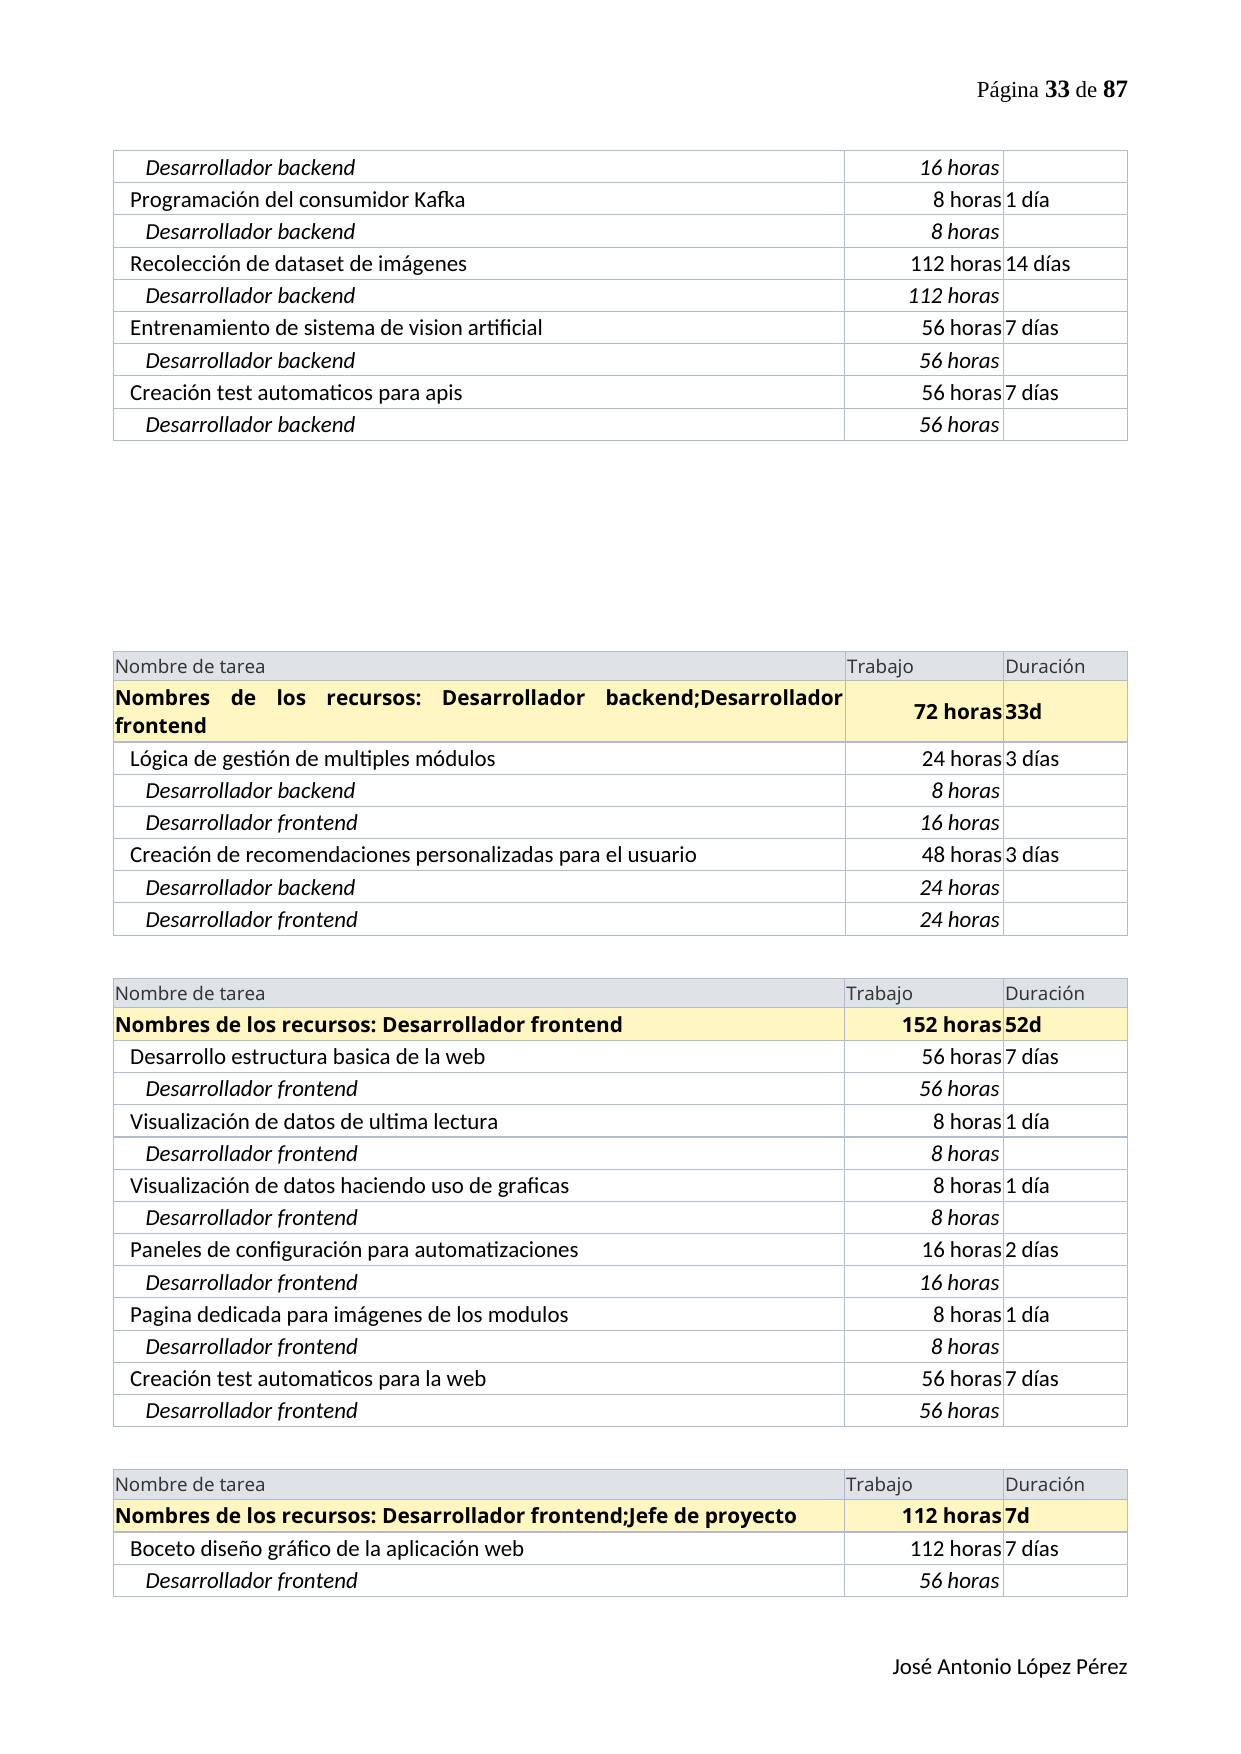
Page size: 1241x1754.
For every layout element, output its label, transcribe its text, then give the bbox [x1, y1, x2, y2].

table_cell Desarrollador backend [114, 151, 844, 182]
table_cell 7 días [1004, 376, 1127, 407]
table_cell 7 días [1004, 1041, 1127, 1072]
table_cell Desarrollo estructura basica de la web [114, 1041, 844, 1072]
table_cell Creación test automaticos para apis [114, 376, 844, 407]
table_cell Desarrollador backend [114, 409, 844, 440]
table_cell Desarrollador frontend [114, 807, 845, 838]
table_cell Desarrollador frontend [114, 1395, 844, 1426]
table_cell Desarrollador frontend [114, 903, 845, 934]
table_cell 8 horas [845, 1105, 1003, 1136]
table_cell 7 días [1004, 1533, 1127, 1563]
table_cell Desarrollador backend [114, 775, 845, 806]
table_cell Desarrollador frontend [114, 1202, 844, 1233]
table_cell Pagina dedicada para imágenes de los modulos [114, 1298, 844, 1329]
table_header Trabajo [846, 652, 1003, 680]
table_cell [1004, 871, 1127, 902]
table_cell 56 horas [845, 1363, 1003, 1394]
table_cell 24 horas [846, 903, 1003, 934]
table_cell Entrenamiento de sistema de vision artificial [114, 312, 844, 343]
table_cell Boceto diseño gráfico de la aplicación web [114, 1533, 844, 1563]
table_cell 56 horas [845, 344, 1003, 375]
table_cell 7 días [1004, 312, 1127, 343]
table_cell 1 día [1004, 1105, 1127, 1136]
table_cell [1004, 409, 1127, 440]
table_cell 16 horas [845, 151, 1003, 182]
table_cell 52d [1004, 1008, 1127, 1040]
table_cell [1004, 1138, 1127, 1168]
table_cell Desarrollador frontend [114, 1073, 844, 1104]
table_cell 152 horas [845, 1008, 1003, 1040]
table_cell 16 horas [845, 1266, 1003, 1297]
table_cell Lógica de gestión de multiples módulos [114, 743, 845, 773]
table_header Nombre de tarea [114, 979, 844, 1007]
table_cell Creación test automaticos para la web [114, 1363, 844, 1394]
table_cell [1004, 1202, 1127, 1233]
table_cell Creación de recomendaciones personalizadas para el usuario [114, 839, 845, 870]
table_cell 8 horas [845, 1331, 1003, 1362]
table_cell 48 horas [846, 839, 1003, 870]
table_cell 16 horas [845, 1234, 1003, 1265]
table_cell 112 horas [845, 1500, 1003, 1531]
table_cell 3 días [1004, 743, 1127, 773]
table_cell 24 horas [846, 743, 1003, 773]
table_cell 72 horas [846, 681, 1003, 741]
table_header Duración [1004, 652, 1127, 680]
table_cell Desarrollador backend [114, 344, 844, 375]
table_cell Desarrollador backend [114, 215, 844, 247]
table_cell 1 día [1004, 183, 1127, 214]
table_cell Recolección de dataset de imágenes [114, 248, 844, 279]
table_cell Programación del consumidor Kafka [114, 183, 844, 214]
table_cell 8 horas [845, 1170, 1003, 1201]
table_cell [1004, 151, 1127, 182]
table_cell [1004, 903, 1127, 934]
table_cell Desarrollador backend [114, 871, 845, 902]
table_header Nombre de tarea [114, 1470, 844, 1499]
table_cell 56 horas [845, 1565, 1003, 1596]
table_cell 33d [1004, 681, 1127, 741]
table_cell Visualización de datos haciendo uso de graficas [114, 1170, 844, 1201]
table_cell [1004, 1266, 1127, 1297]
table_cell 56 horas [845, 409, 1003, 440]
table_cell 8 horas [845, 1202, 1003, 1233]
table_cell 8 horas [846, 775, 1003, 806]
table_cell [1004, 1331, 1127, 1362]
table_cell [1004, 344, 1127, 375]
table_cell [1004, 215, 1127, 247]
table_cell Visualización de datos de ultima lectura [114, 1105, 844, 1136]
table_header Duración [1004, 979, 1127, 1007]
table_cell 56 horas [845, 1041, 1003, 1072]
table_cell 112 horas [845, 248, 1003, 279]
table_cell 24 horas [846, 871, 1003, 902]
table_cell 8 horas [845, 1298, 1003, 1329]
table_cell Desarrollador frontend [114, 1331, 844, 1362]
table_cell 3 días [1004, 839, 1127, 870]
table_cell 8 horas [845, 183, 1003, 214]
table_cell Paneles de configuración para automatizaciones [114, 1234, 844, 1265]
table_cell Nombres de los recursos: Desarrollador frontend [114, 1008, 844, 1040]
table_cell [1004, 1395, 1127, 1426]
table_cell Desarrollador frontend [114, 1266, 844, 1297]
table_header Nombre de tarea [114, 652, 845, 680]
table_header Trabajo [845, 1470, 1003, 1499]
table_cell 56 horas [845, 312, 1003, 343]
table_cell 14 días [1004, 248, 1127, 279]
table_header Duración [1004, 1470, 1127, 1499]
table_cell 1 día [1004, 1298, 1127, 1329]
table_cell 7 días [1004, 1363, 1127, 1394]
table_cell [1004, 807, 1127, 838]
table_cell 112 horas [845, 1533, 1003, 1563]
table_cell 16 horas [846, 807, 1003, 838]
table_cell 56 horas [845, 1395, 1003, 1426]
table_header Trabajo [845, 979, 1003, 1007]
table_cell Nombres de los recursos: Desarrollador backend;Desarrollador frontend [114, 681, 845, 741]
table_cell 56 horas [845, 376, 1003, 407]
table_cell Desarrollador frontend [114, 1138, 844, 1168]
table_cell Nombres de los recursos: Desarrollador frontend;Jefe de proyecto [114, 1500, 844, 1531]
table_cell 7d [1004, 1500, 1127, 1531]
table_cell 8 horas [845, 215, 1003, 247]
table_cell 1 día [1004, 1170, 1127, 1201]
table_cell 8 horas [845, 1138, 1003, 1168]
table_cell [1004, 280, 1127, 311]
table_cell Desarrollador frontend [114, 1565, 844, 1596]
table_cell 2 días [1004, 1234, 1127, 1265]
table_cell Desarrollador backend [114, 280, 844, 311]
table_cell 56 horas [845, 1073, 1003, 1104]
table_cell 112 horas [845, 280, 1003, 311]
table_cell [1004, 1073, 1127, 1104]
table_cell [1004, 775, 1127, 806]
table_cell [1004, 1565, 1127, 1596]
